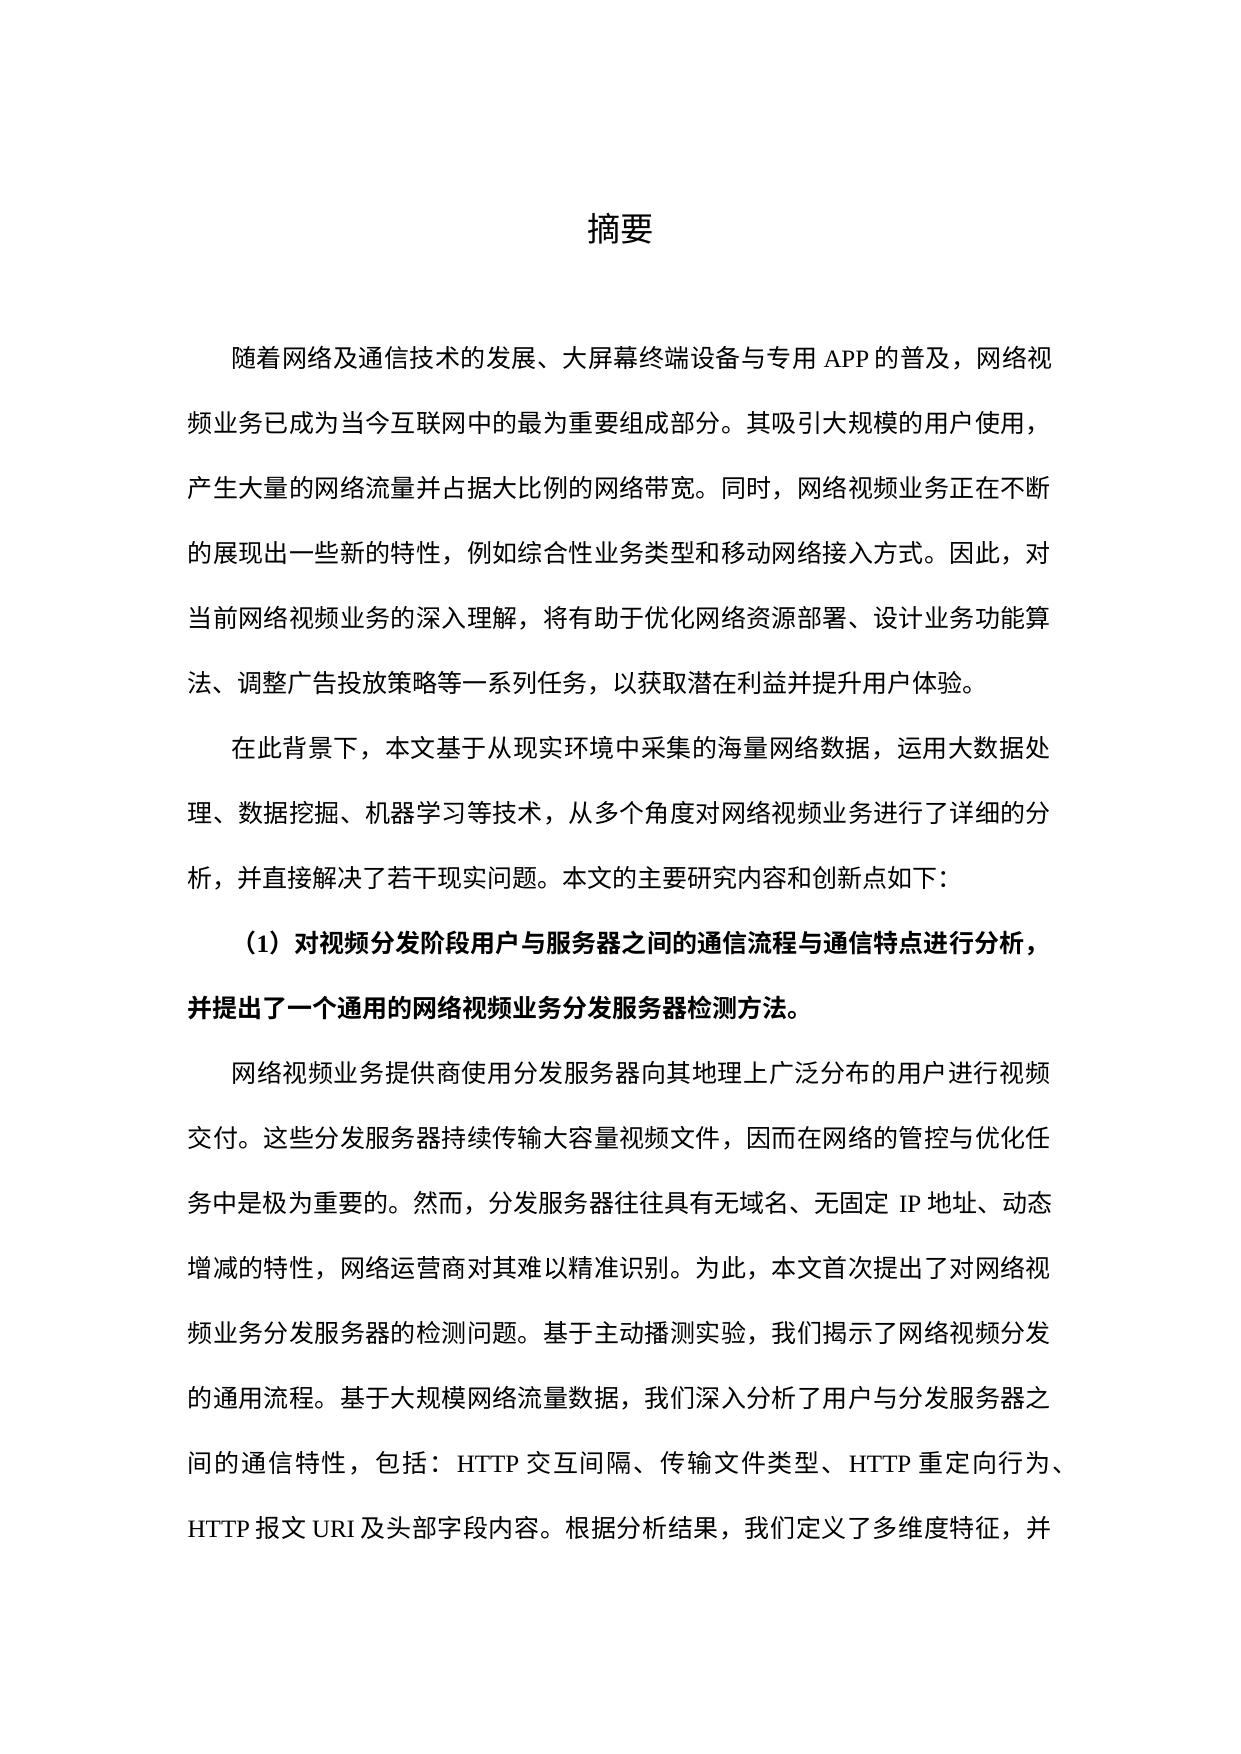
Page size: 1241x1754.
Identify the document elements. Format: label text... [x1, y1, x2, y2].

text 随着网络及通信技术的发展、大屏幕终端设备与专用APP的普及，网络视频业务已成为当今互联网中的最为重要组成部分。其吸引大规模的用户使用，产生大量的网络流量并占据大比例的网络带宽。同时，网络视频业务正在不断的展现出一些新的特性，例如综合性业务类型和移动网络接入方式。因此，对当前网络视频业务的深入理解，将有助于优化网络资源部署、设计业务功能算法、调整广告投放策略等一系列任务，以获取潜在利益并提升用户体验。 [187, 324, 1053, 714]
list 摘要 [187, 194, 1053, 259]
text 在此背景下，本文基于从现实环境中采集的海量网络数据，运用大数据处理、数据挖掘、机器学习等技术，从多个角度对网络视频业务进行了详细的分析，并直接解决了若干现实问题。本文的主要研究内容和创新点如下： [187, 714, 1053, 909]
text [187, 1039, 1053, 1559]
text （1）对视频分发阶段用户与服务器之间的通信流程与通信特点进行分析，并提出了一个通用的网络视频业务分发服务器检测方法。 [187, 909, 1053, 1039]
